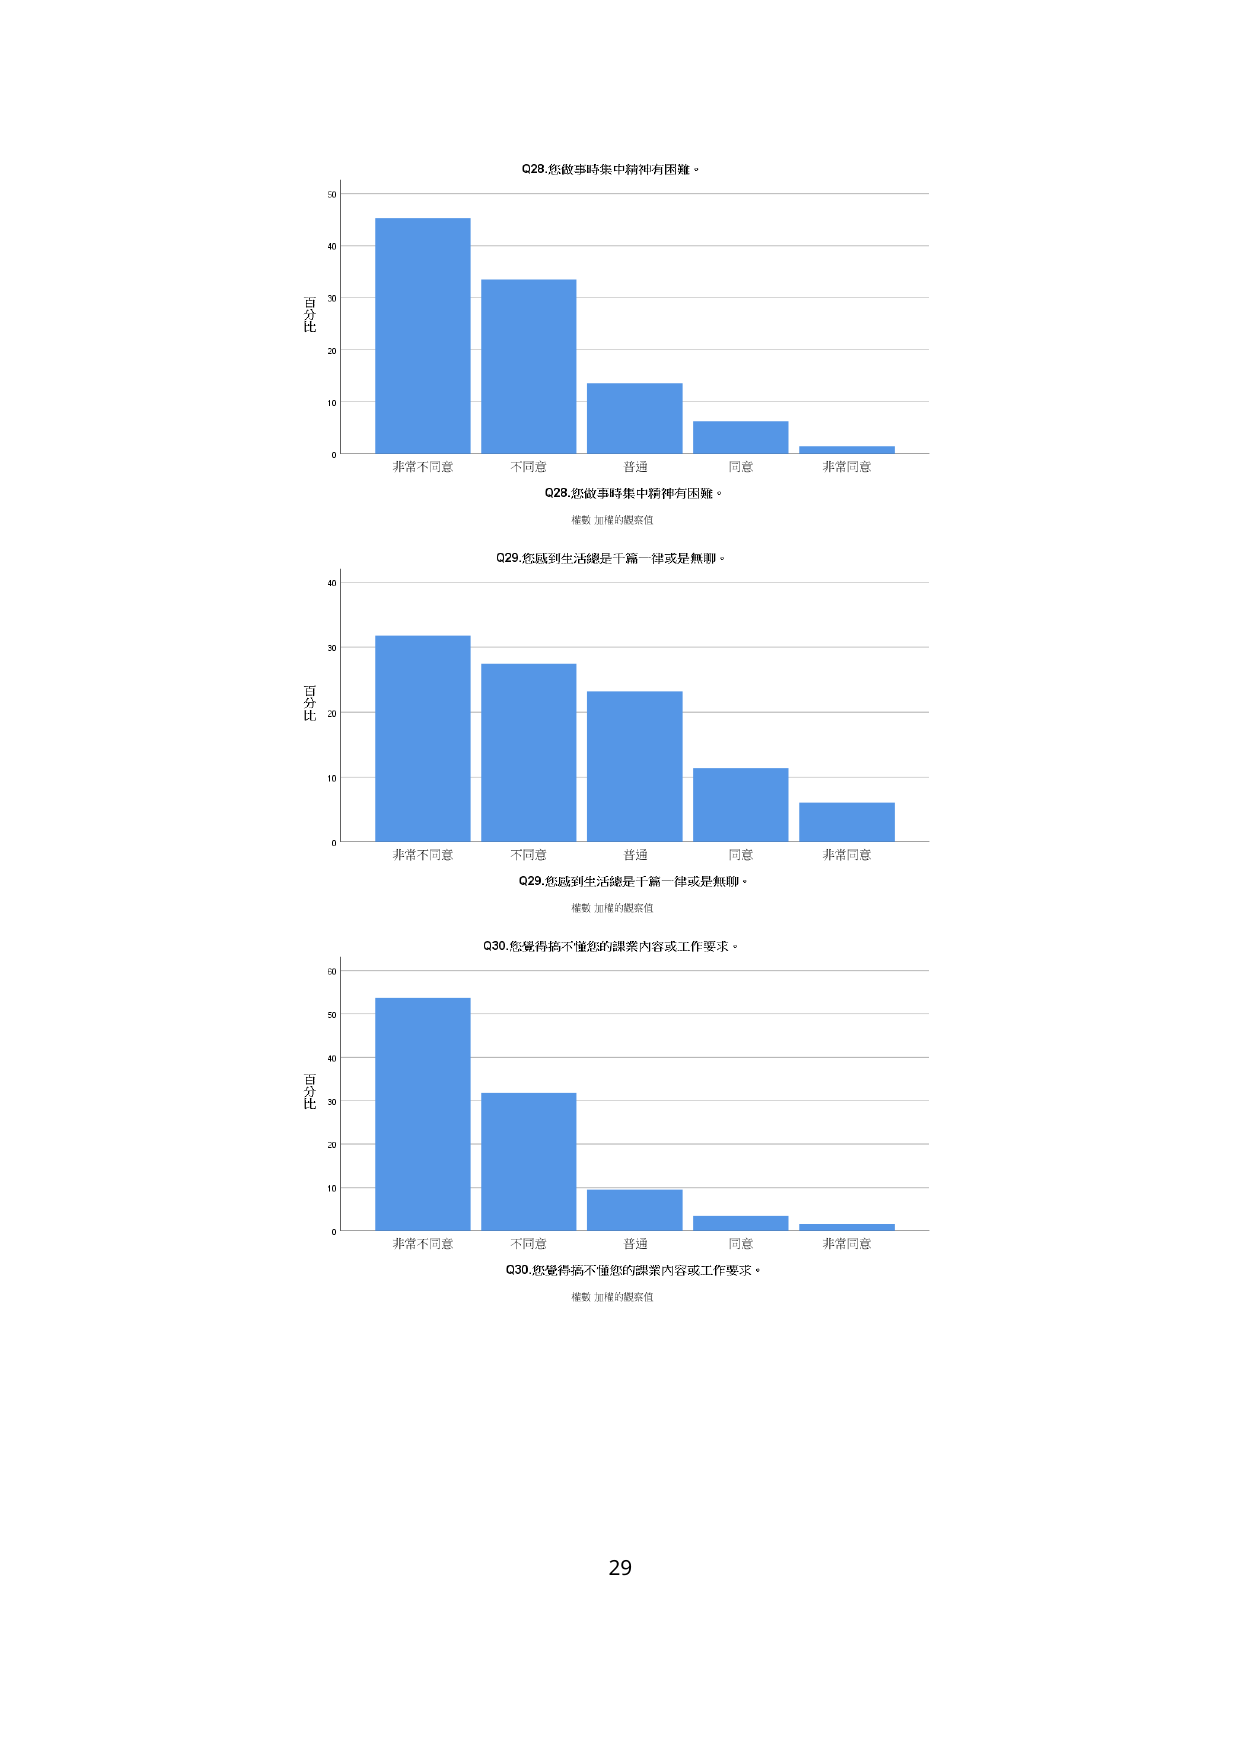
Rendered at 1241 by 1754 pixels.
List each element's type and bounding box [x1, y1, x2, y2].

picture [287, 927, 937, 1311]
picture [287, 150, 937, 534]
picture [287, 538, 937, 922]
list [287, 150, 1053, 1311]
